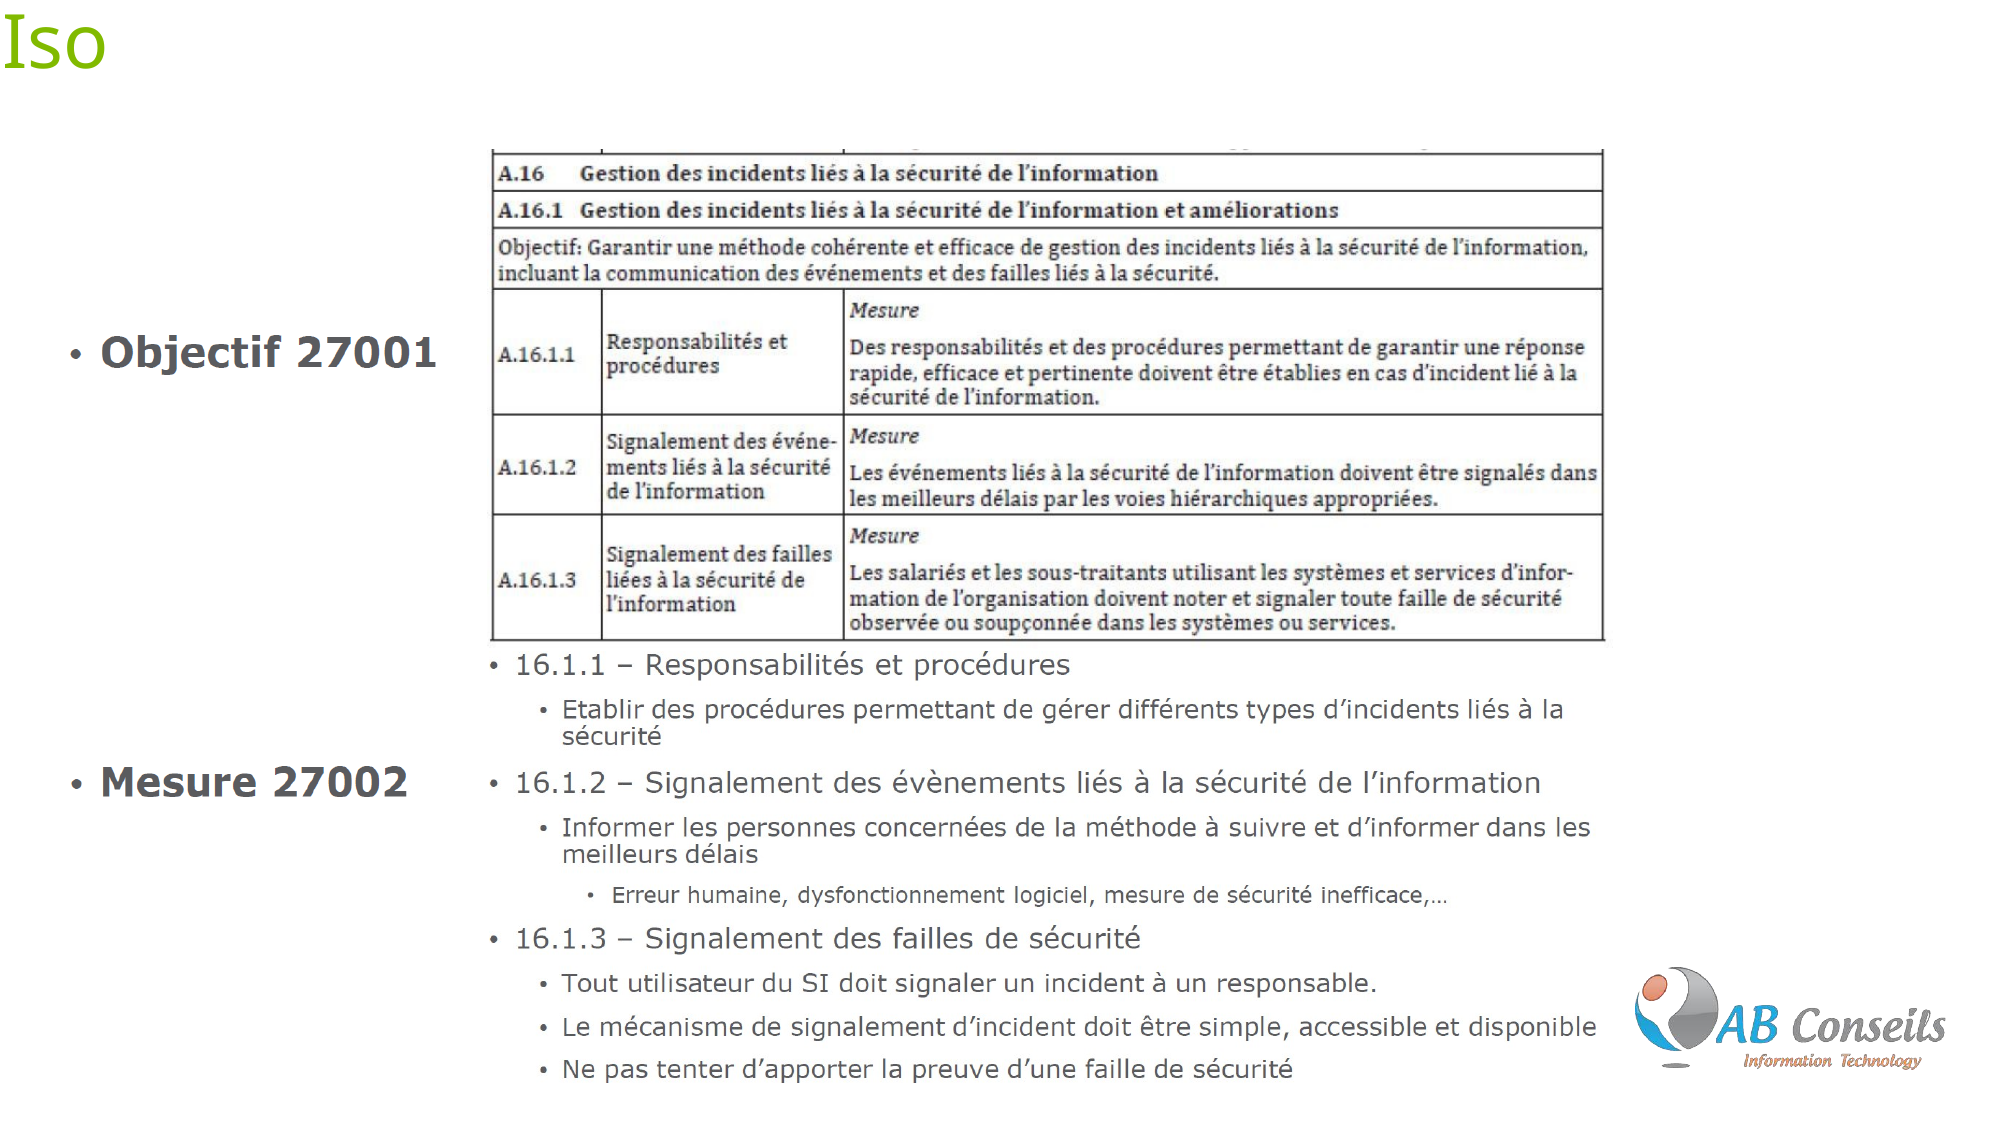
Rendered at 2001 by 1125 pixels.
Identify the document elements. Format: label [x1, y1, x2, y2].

picture [489, 651, 1596, 1083]
picture [69, 335, 436, 375]
picture [1635, 967, 1946, 1070]
picture [70, 766, 407, 797]
picture [487, 149, 1613, 649]
